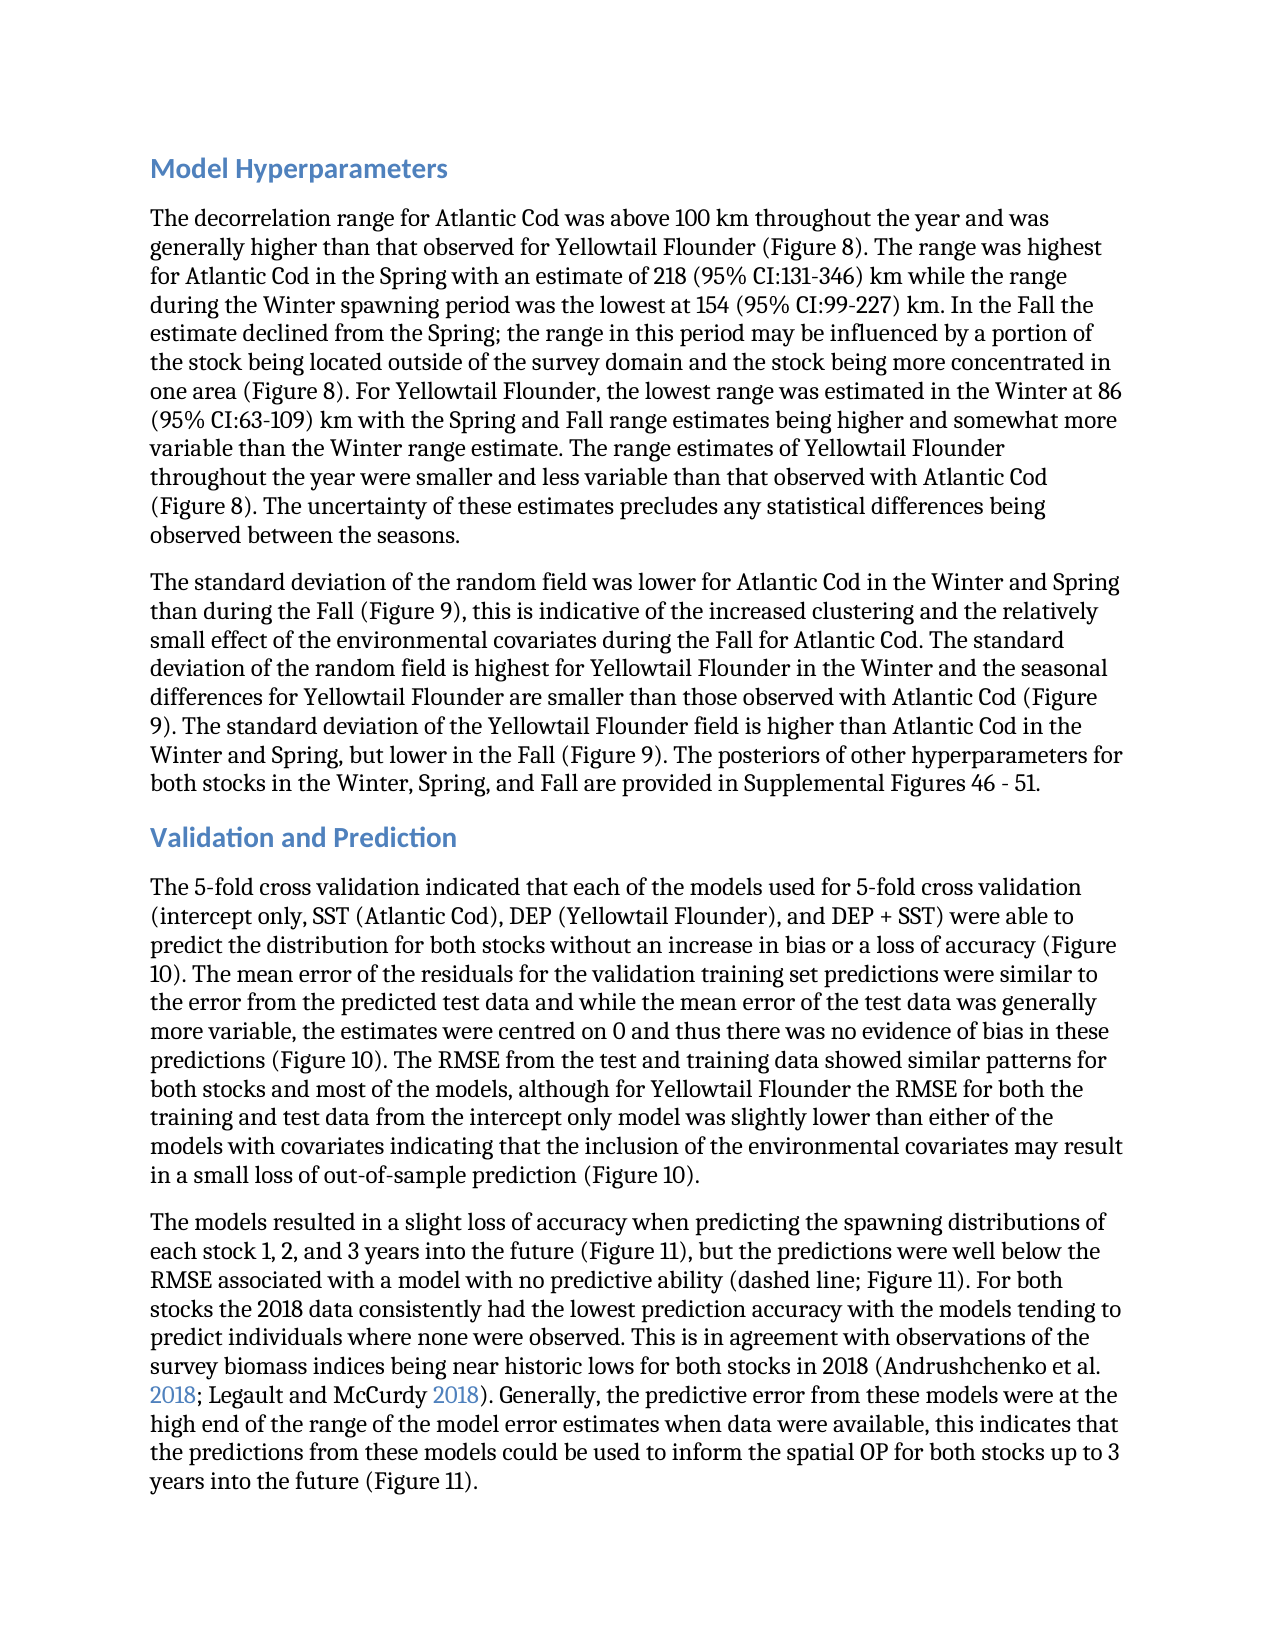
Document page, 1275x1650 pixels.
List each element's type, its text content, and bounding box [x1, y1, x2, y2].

subtitle Model Hyperparameters [150, 150, 1125, 186]
subtitle Validation and Prediction [150, 819, 1125, 854]
text The standard deviation of the random field was lower for Atlantic Cod in the Winter and Spring than during the Fall (Figure 9), this is indicative of the increased clustering and the relatively small effect of the environmental covariates during the Fall for Atlantic Cod. The standard deviation of the random field is highest for Yellowtail Flounder in the Winter and the seasonal differences for Yellowtail Flounder are smaller than those observed with Atlantic Cod (Figure 9). The standard deviation of the Yellowtail Flounder field is higher than Atlantic Cod in the Winter and Spring, but lower in the Fall (Figure 9). The posteriors of other hyperparameters for both stocks in the Winter, Spring, and Fall are provided in Supplemental Figures 46 - 51. [150, 568, 1125, 798]
text The models resulted in a slight loss of accuracy when predicting the spawning distributions of each stock 1, 2, and 3 years into the future (Figure 11), but the predictions were well below the RMSE associated with a model with no predictive ability (dashed line; Figure 11). For both stocks the 2018 data consistently had the lowest prediction accuracy with the models tending to predict individuals where none were observed. This is in agreement with observations of the survey biomass indices being near historic lows for both stocks in 2018 (Andrushchenko et al. 2018; Legault and McCurdy 2018). Generally, the predictive error from these models were at the high end of the range of the model error estimates when data were available, this indicates that the predictions from these models could be used to inform the spatial OP for both stocks up to 3 years into the future (Figure 11). [150, 1208, 1125, 1496]
text The decorrelation range for Atlantic Cod was above 100 km throughout the year and was generally higher than that observed for Yellowtail Flounder (Figure 8). The range was highest for Atlantic Cod in the Spring with an estimate of 218 (95% CI:131-346) km while the range during the Winter spawning period was the lowest at 154 (95% CI:99-227) km. In the Fall the estimate declined from the Spring; the range in this period may be influenced by a portion of the stock being located outside of the survey domain and the stock being more concentrated in one area (Figure 8). For Yellowtail Flounder, the lowest range was estimated in the Winter at 86 (95% CI:63-109) km with the Spring and Fall range estimates being higher and somewhat more variable than the Winter range estimate. The range estimates of Yellowtail Flounder throughout the year were smaller and less variable than that observed with Atlantic Cod (Figure 8). The uncertainty of these estimates precludes any statistical differences being observed between the seasons. [150, 204, 1125, 549]
text The 5-fold cross validation indicated that each of the models used for 5-fold cross validation (intercept only, SST (Atlantic Cod), DEP (Yellowtail Flounder), and DEP + SST) were able to predict the distribution for both stocks without an increase in bias or a loss of accuracy (Figure 10). The mean error of the residuals for the validation training set predictions were similar to the error from the predicted test data and while the mean error of the test data was generally more variable, the estimates were centred on 0 and thus there was no evidence of bias in these predictions (Figure 10). The RMSE from the test and training data showed similar patterns for both stocks and most of the models, although for Yellowtail Flounder the RMSE for both the training and test data from the intercept only model was slightly lower than either of the models with covariates indicating that the inclusion of the environmental covariates may result in a small loss of out-of-sample prediction (Figure 10). [150, 873, 1125, 1189]
